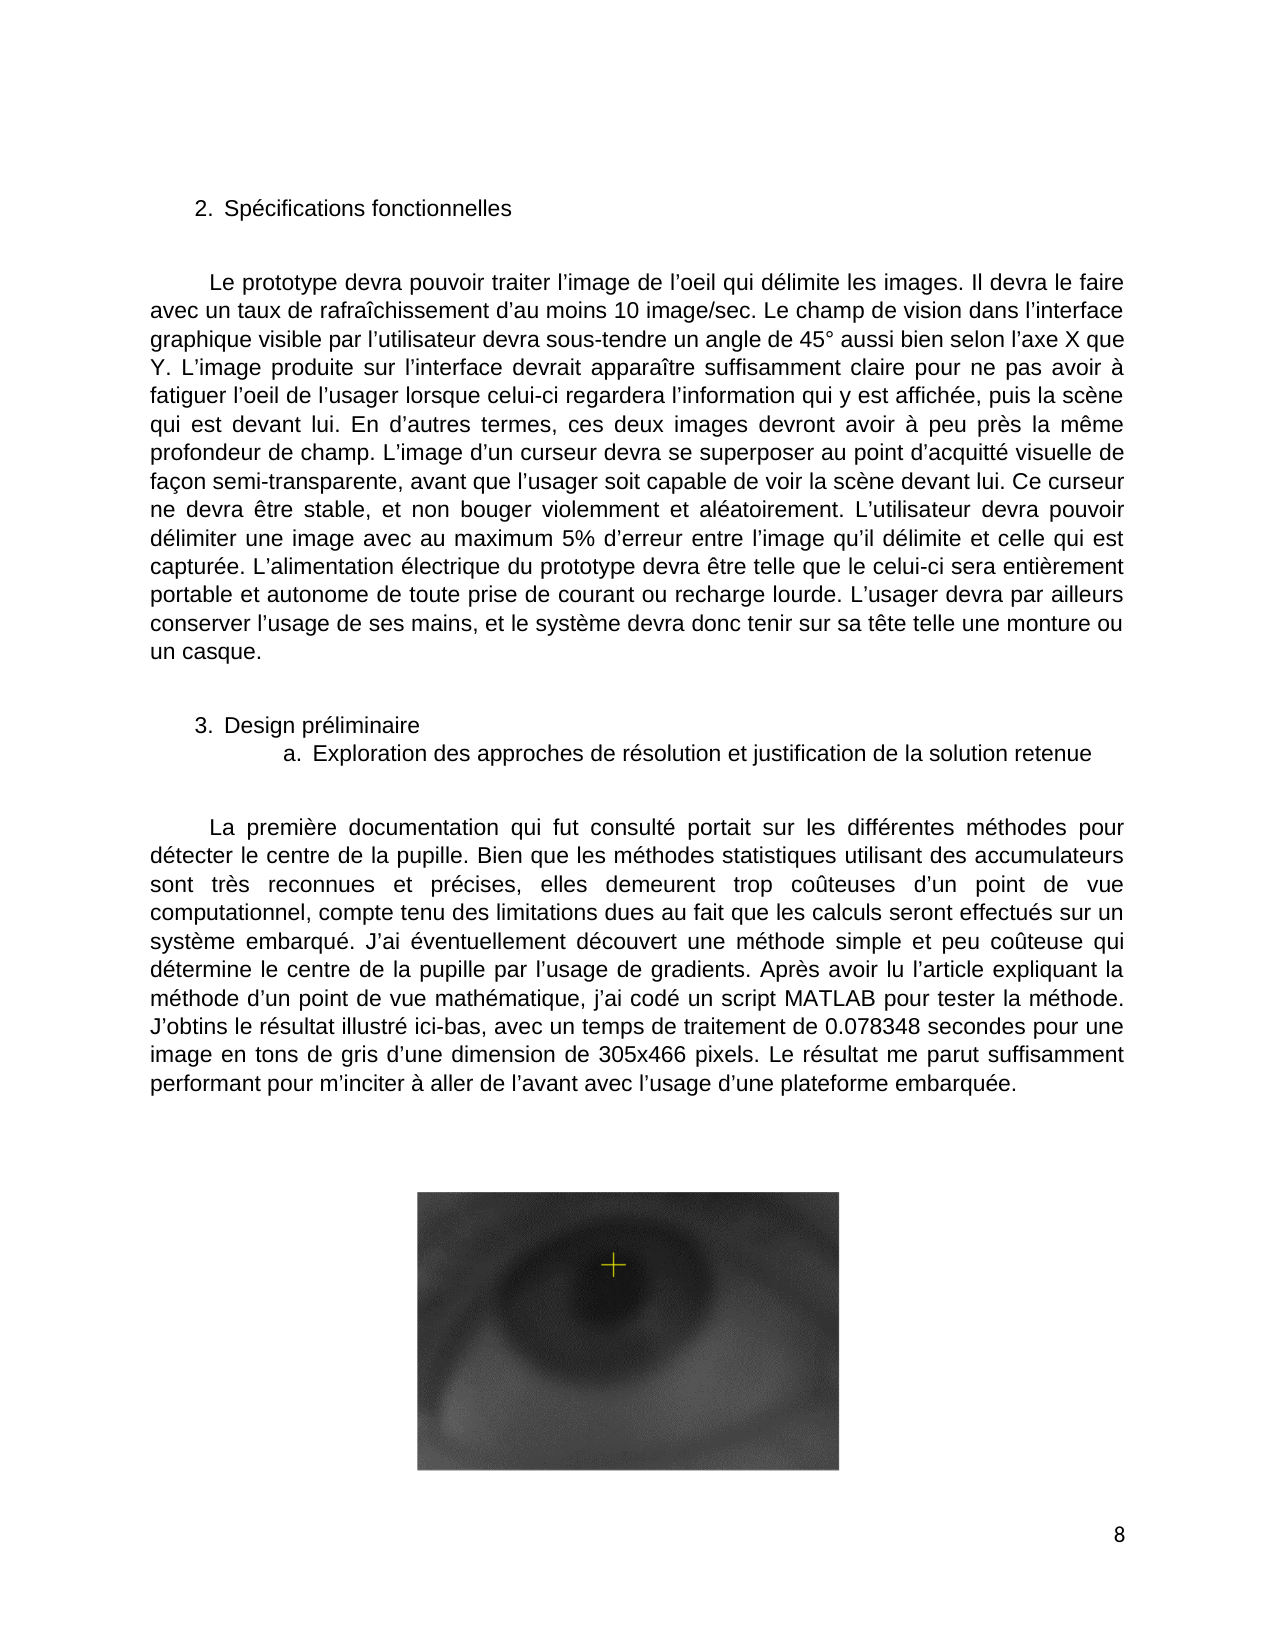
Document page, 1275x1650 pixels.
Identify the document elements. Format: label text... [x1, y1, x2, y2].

picture [417, 1192, 840, 1471]
list Design préliminaire [194, 712, 1125, 738]
text Le prototype devra pouvoir traiter l’image de l’oeil qui délimite les images. Il devra le faire avec un taux de rafraîchissement d’au moins 10 image/sec. Le champ de vision dans l’interface graphique visible par l’utilisateur devra sous-tendre un angle de 45° aussi bien selon l’axe X que Y. L’image produite sur l’interface devrait apparaître suffisamment claire pour ne pas avoir à fatiguer l’oeil de l’usager lorsque celui-ci regardera l’information qui y est affichée, puis la scène qui est devant lui. En d’autres termes, ces deux images devront avoir à peu près la même profondeur de champ. L’image d’un curseur devra se superposer au point d’acquitté visuelle de façon semi-transparente, avant que l’usager soit capable de voir la scène devant lui. Ce curseur ne devra être stable, et non bouger violemment et aléatoirement. L’utilisateur devra pouvoir délimiter une image avec au maximum 5% d’erreur entre l’image qu’il délimite et celle qui est capturée. L’alimentation électrique du prototype devra être telle que le celui-ci sera entièrement portable et autonome de toute prise de courant ou recharge lourde. L’usager devra par ailleurs conserver l’usage de ses mains, et le système devra donc tenir sur sa tête telle une monture ou un casque. [150, 269, 1125, 665]
list Spécifications fonctionnelles [194, 195, 1125, 221]
list Exploration des approches de résolution et justification de la solution retenue [283, 740, 1125, 767]
text La première documentation qui fut consulté portait sur les différentes méthodes pour détecter le centre de la pupille. Bien que les méthodes statistiques utilisant des accumulateurs sont très reconnues et précises, elles demeurent trop coûteuses d’un point de vue computationnel, compte tenu des limitations dues au fait que les calculs seront effectués sur un système embarqué. J’ai éventuellement découvert une méthode simple et peu coûteuse qui détermine le centre de la pupille par l’usage de gradients. Après avoir lu l’article expliquant la méthode d’un point de vue mathématique, j’ai codé un script MATLAB pour tester la méthode. J’obtins le résultat illustré ici-bas, avec un temps de traitement de 0.078348 secondes pour une image en tons de gris d’une dimension de 305x466 pixels. Le résultat me parut suffisamment performant pour m’inciter à aller de l’avant avec l’usage d’une plateforme embarquée. [150, 814, 1125, 1096]
